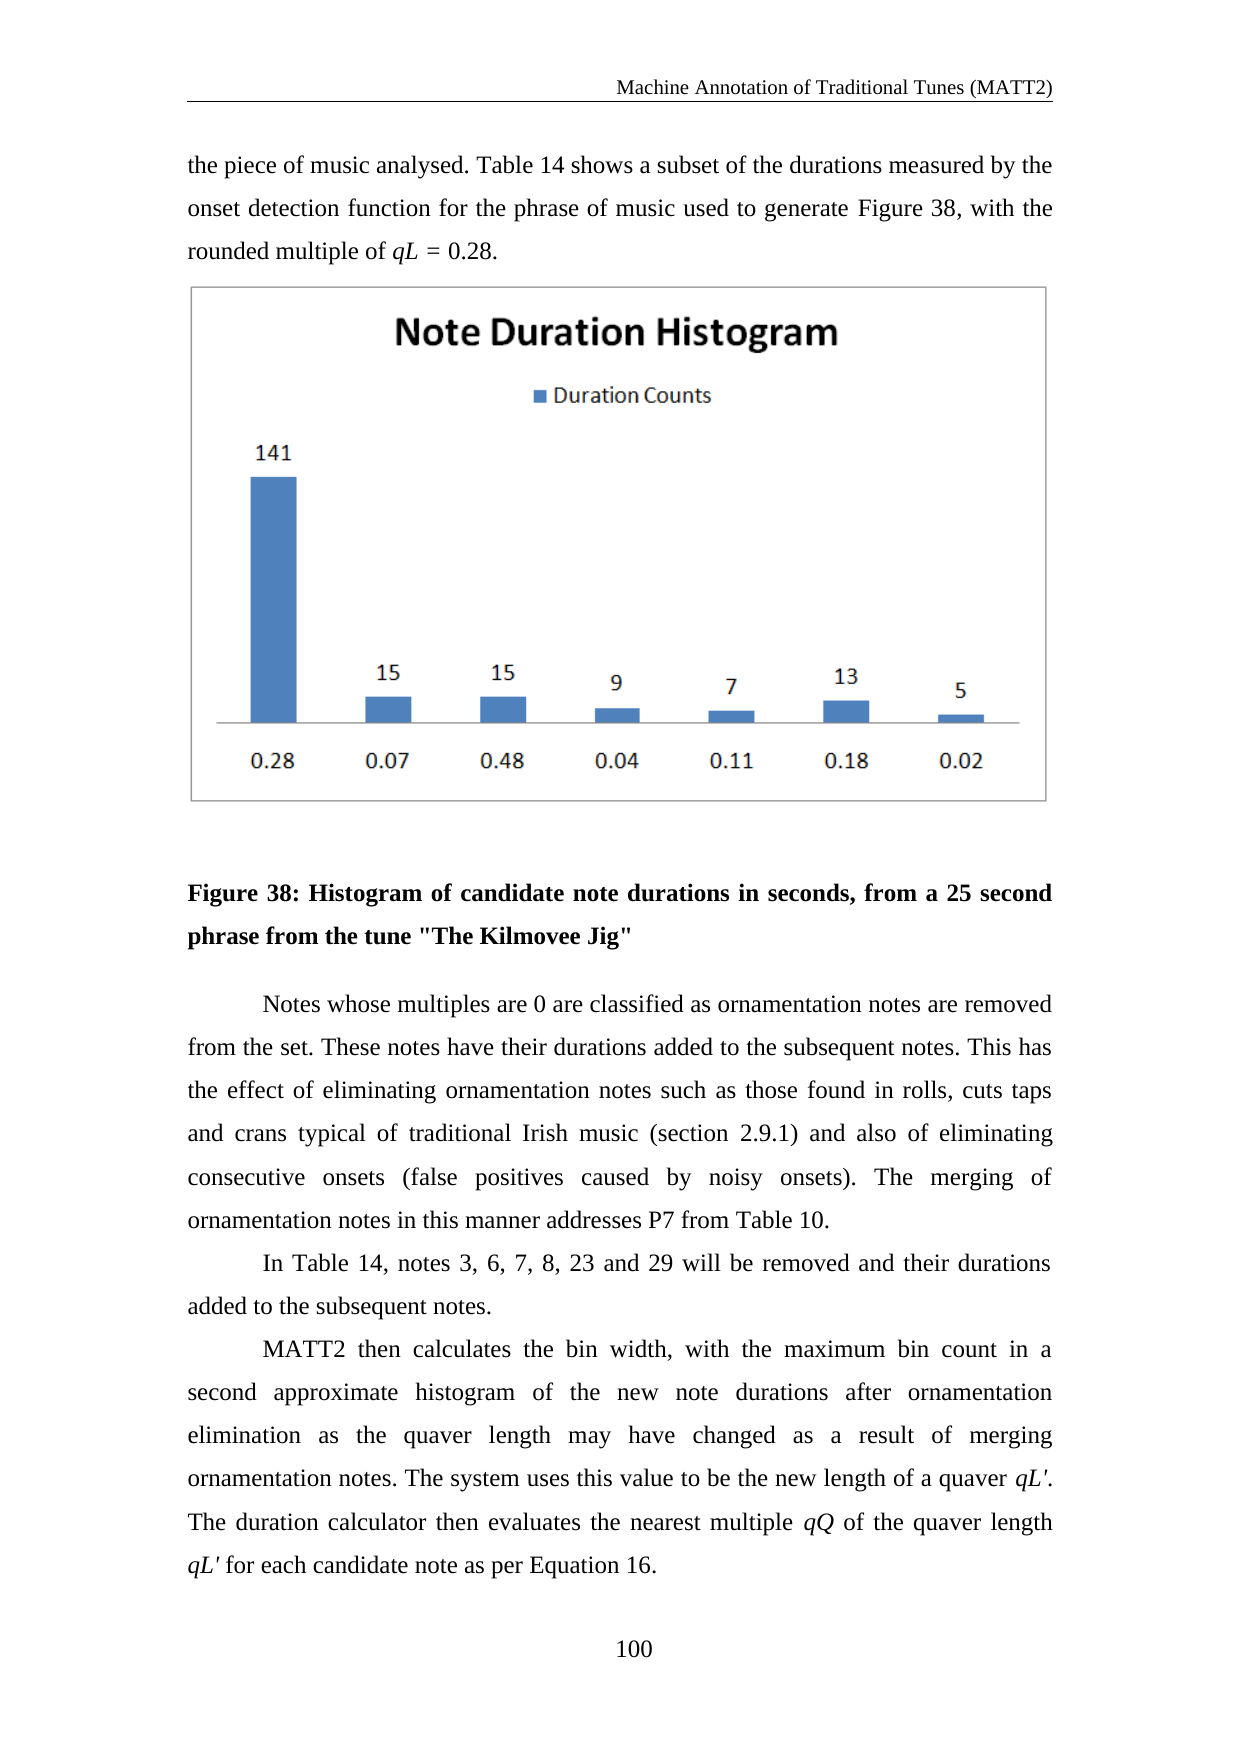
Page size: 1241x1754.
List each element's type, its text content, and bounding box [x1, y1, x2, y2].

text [187, 150, 1053, 265]
text In Table 14, notes 3, 6, 7, 8, 23 and 29 will be removed and their durations added to the subsequent notes. [187, 1248, 1053, 1320]
text MATT2 then calculates the bin width, with the maximum bin count in a second approximate histogram of the new note durations after ornamentation elimination as the quaver length may have changed as a result of merging ornamentation notes. The system uses this value to be the new length of a quaver qL'. The duration calculator then evaluates the nearest multiple qQ of the quaver length qL' for each candidate note as per Equation 16. [187, 1334, 1053, 1578]
text Notes whose multiples are 0 are classified as ornamentation notes are removed from the set. These notes have their durations added to the subsequent notes. This has the effect of eliminating ornamentation notes such as those found in rolls, cuts taps and crans typical of traditional Irish music (section 2.9.1) and also of eliminating consecutive onsets (false positives caused by noisy onsets). The merging of ornamentation notes in this manner addresses P7 from Table 10. [187, 989, 1053, 1233]
picture [187, 279, 1053, 808]
